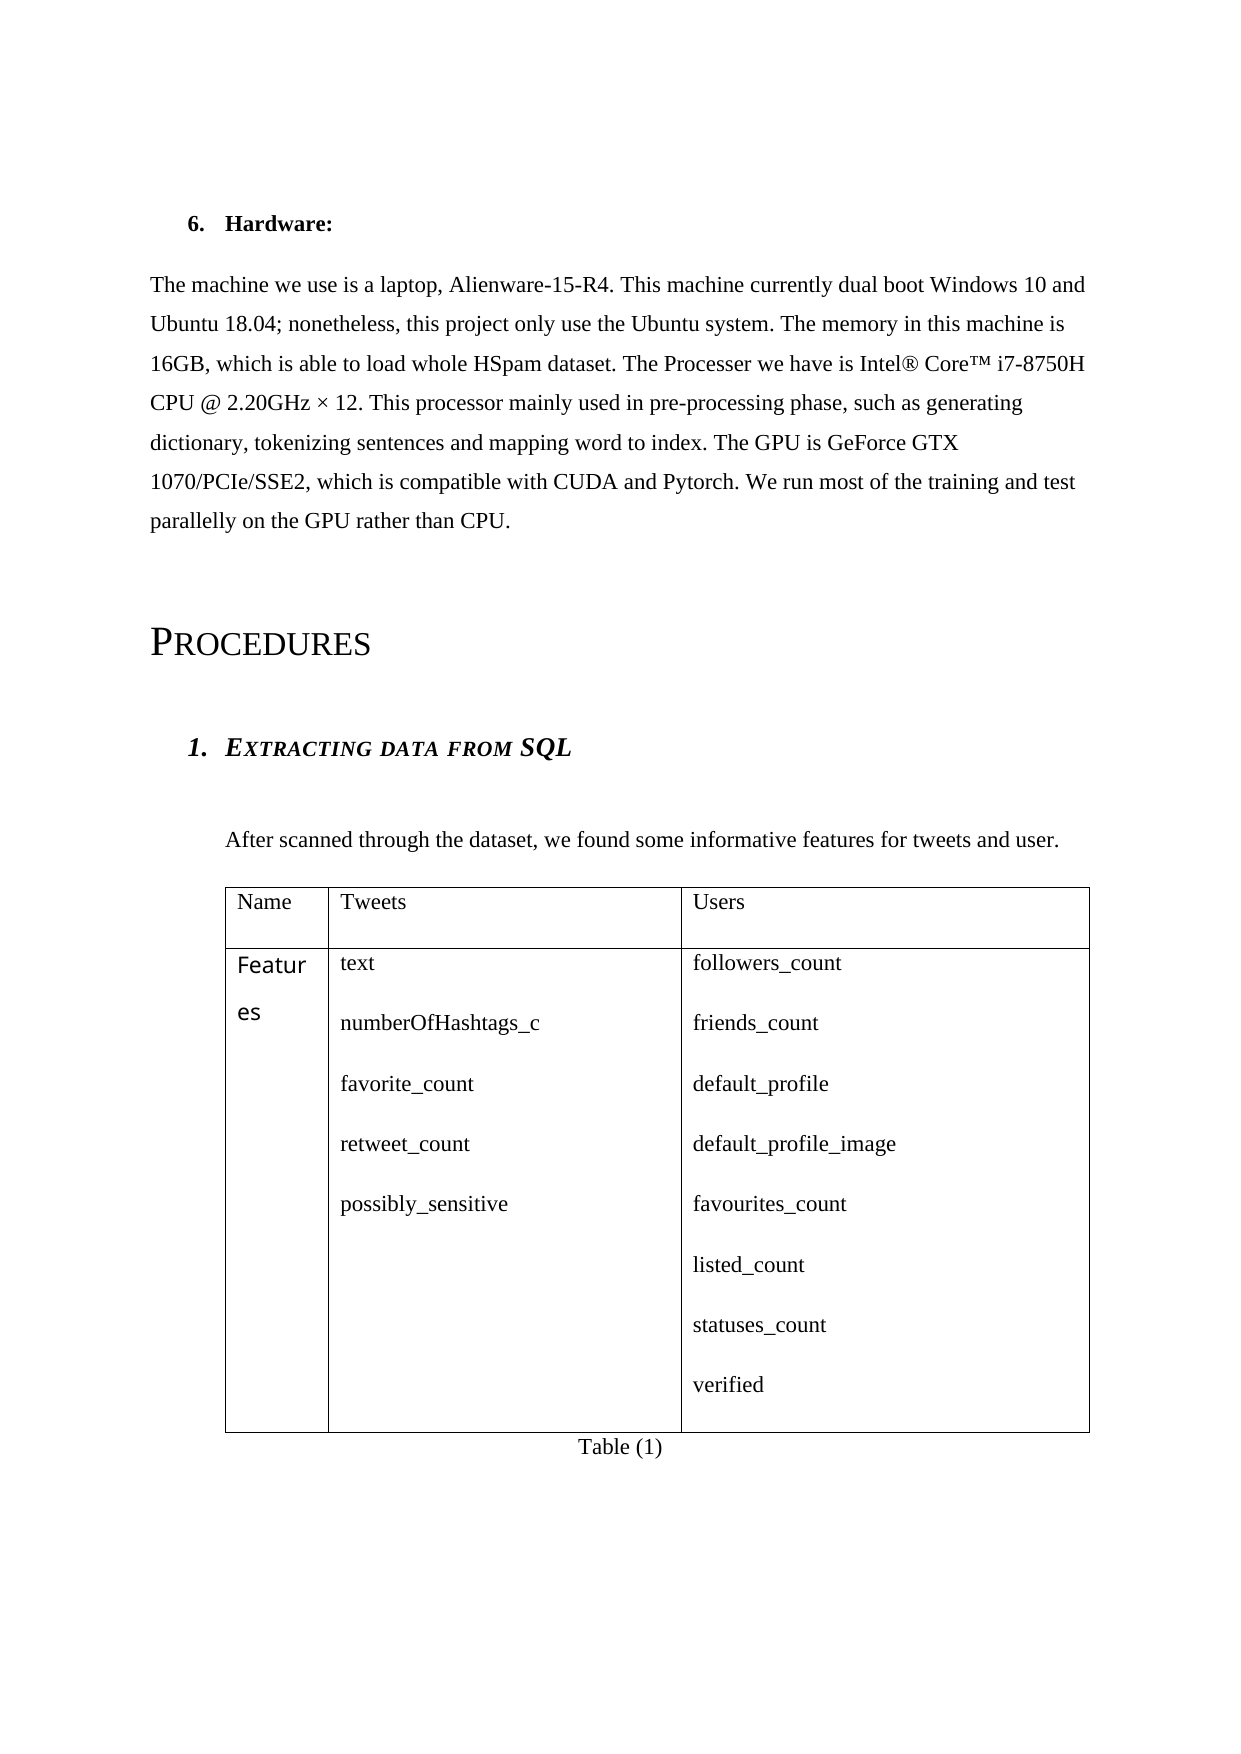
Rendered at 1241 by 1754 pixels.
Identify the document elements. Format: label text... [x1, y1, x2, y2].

text Table (1) [150, 1433, 1090, 1459]
table_cell text numberOfHashtags_c favorite_count retweet_count possibly_sensitive [329, 949, 681, 1432]
subtitle Extracting data from SQL [187, 731, 1090, 762]
table_header Tweets [329, 888, 681, 948]
list Hardware: [187, 210, 1090, 237]
table_cell followers_count friends_count default_profile default_profile_image favourites_count listed_count statuses_count verified [682, 949, 1089, 1432]
table_cell Features [226, 949, 328, 1432]
text The machine we use is a laptop, Alienware-15-R4. This machine currently dual boot Windows 10 and Ubuntu 18.04; nonetheless, this project only use the Ubuntu system. The memory in this machine is 16GB, which is able to load whole HSpam dataset. The Processer we have is Intel® Core™ i7-8750H CPU @ 2.20GHz × 12. This processor mainly used in pre-processing phase, such as generating dictionary, tokenizing sentences and mapping word to index. The GPU is GeForce GTX 1070/PCIe/SSE2, which is compatible with CUDA and Pytorch. We run most of the training and test parallelly on the GPU rather than CPU. [150, 271, 1090, 534]
subtitle Procedures [150, 617, 1090, 664]
table_header Name [226, 888, 328, 948]
table_header Users [682, 888, 1089, 948]
text After scanned through the dataset, we found some informative features for tweets and user. [150, 826, 1090, 853]
